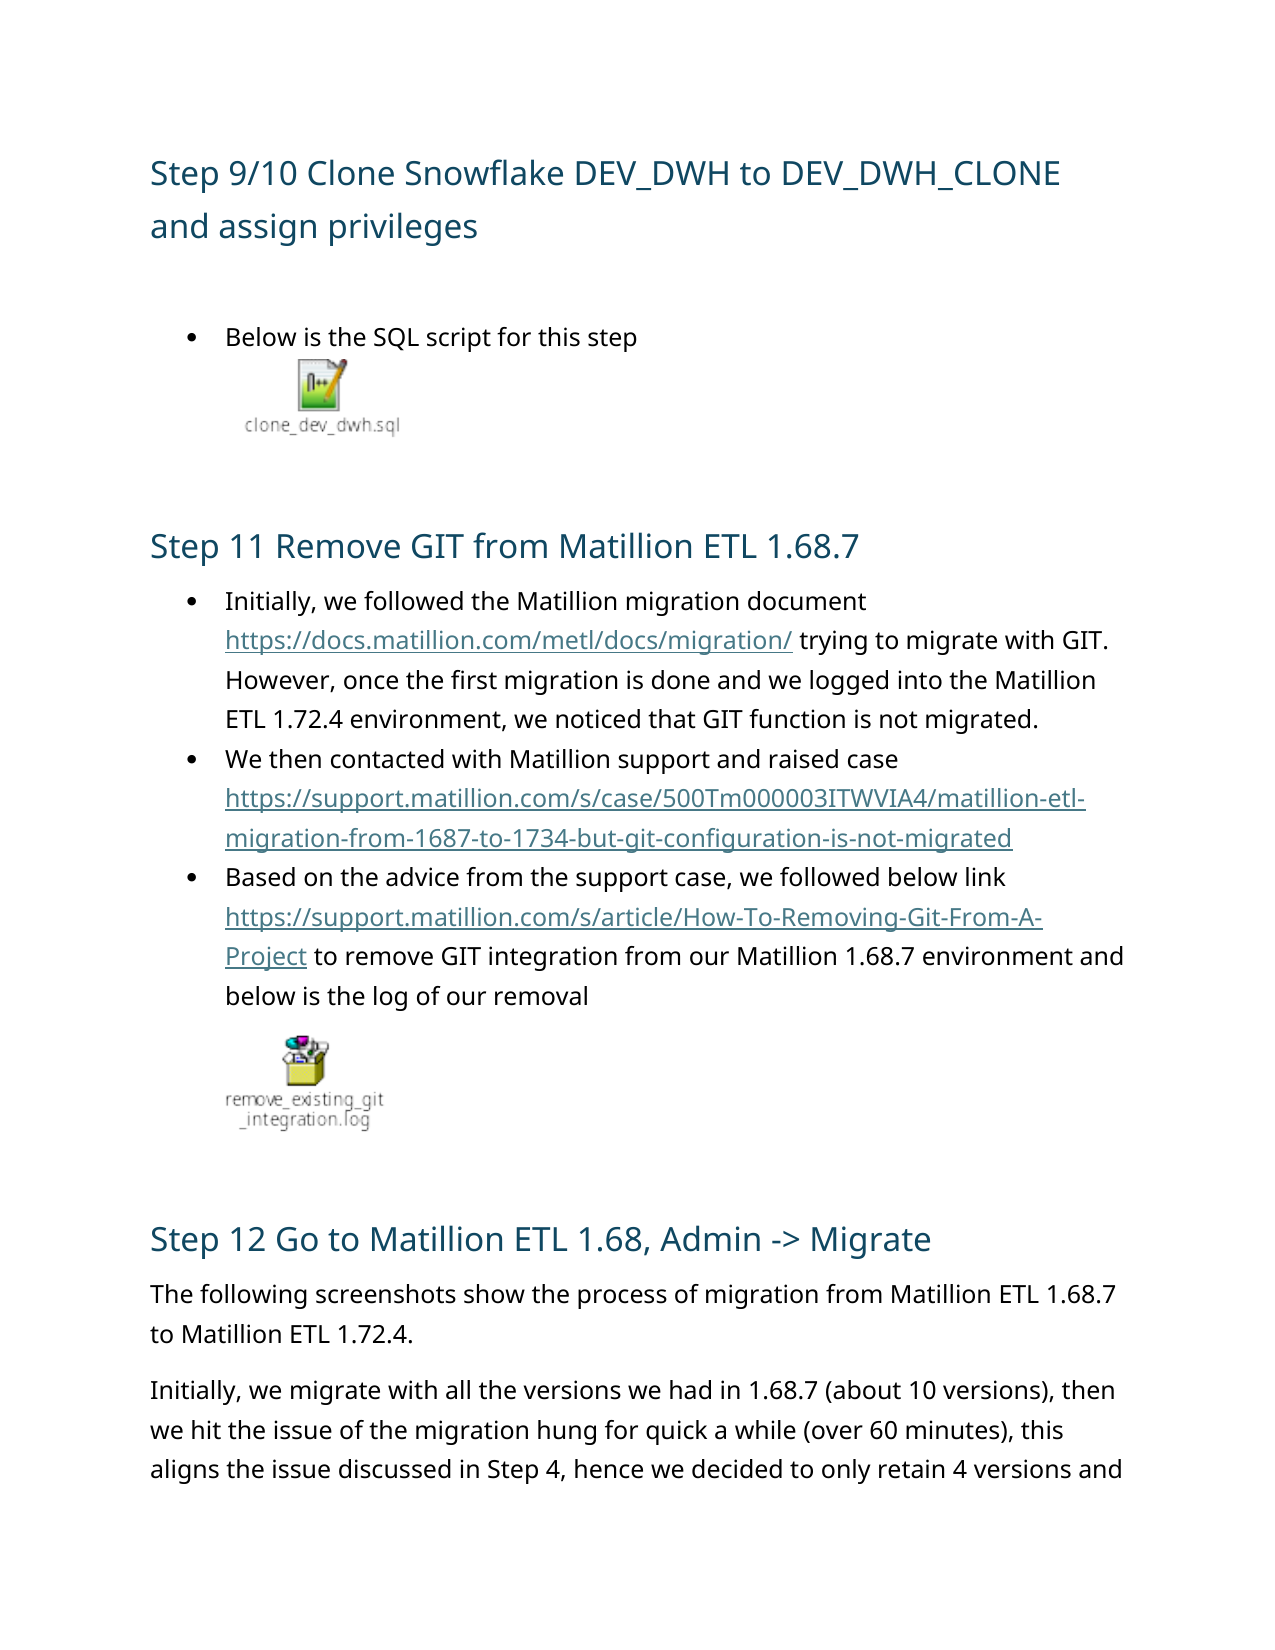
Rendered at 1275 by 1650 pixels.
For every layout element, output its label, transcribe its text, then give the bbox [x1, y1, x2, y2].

list Initially, we followed the Matillion migration document https://docs.matillion.com/metl/docs/migration/ trying to migrate with GIT. However, once the first migration is done and we logged into the Matillion ETL 1.72.4 environment, we noticed that GIT function is not migrated. [187, 583, 1125, 736]
text The following screenshots show the process of migration from Matillion ETL 1.68.7 to Matillion ETL 1.72.4. [150, 1277, 1125, 1351]
list We then contacted with Matillion support and raised case https://support.matillion.com/s/case/500Tm000003ITWVIA4/matillion-etl-migration-from-1687-to-1734-but-git-configuration-is-not-migrated [187, 741, 1125, 854]
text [150, 1373, 1125, 1486]
subtitle Step 12 Go to Matillion ETL 1.68, Admin -> Migrate [150, 1216, 1125, 1262]
list Below is the SQL script for this step [187, 320, 1125, 354]
list Based on the advice from the support case, we followed below link https://support.matillion.com/s/article/How-To-Removing-Git-From-A-Project to remove GIT integration from our Matillion 1.68.7 environment and below is the log of our removal [187, 860, 1125, 1012]
subtitle Step 9/10 Clone Snowflake DEV_DWH to DEV_DWH_CLONE and assign privileges [150, 150, 1125, 248]
subtitle Step 11 Remove GIT from Matillion ETL 1.68.7 [150, 522, 1125, 568]
